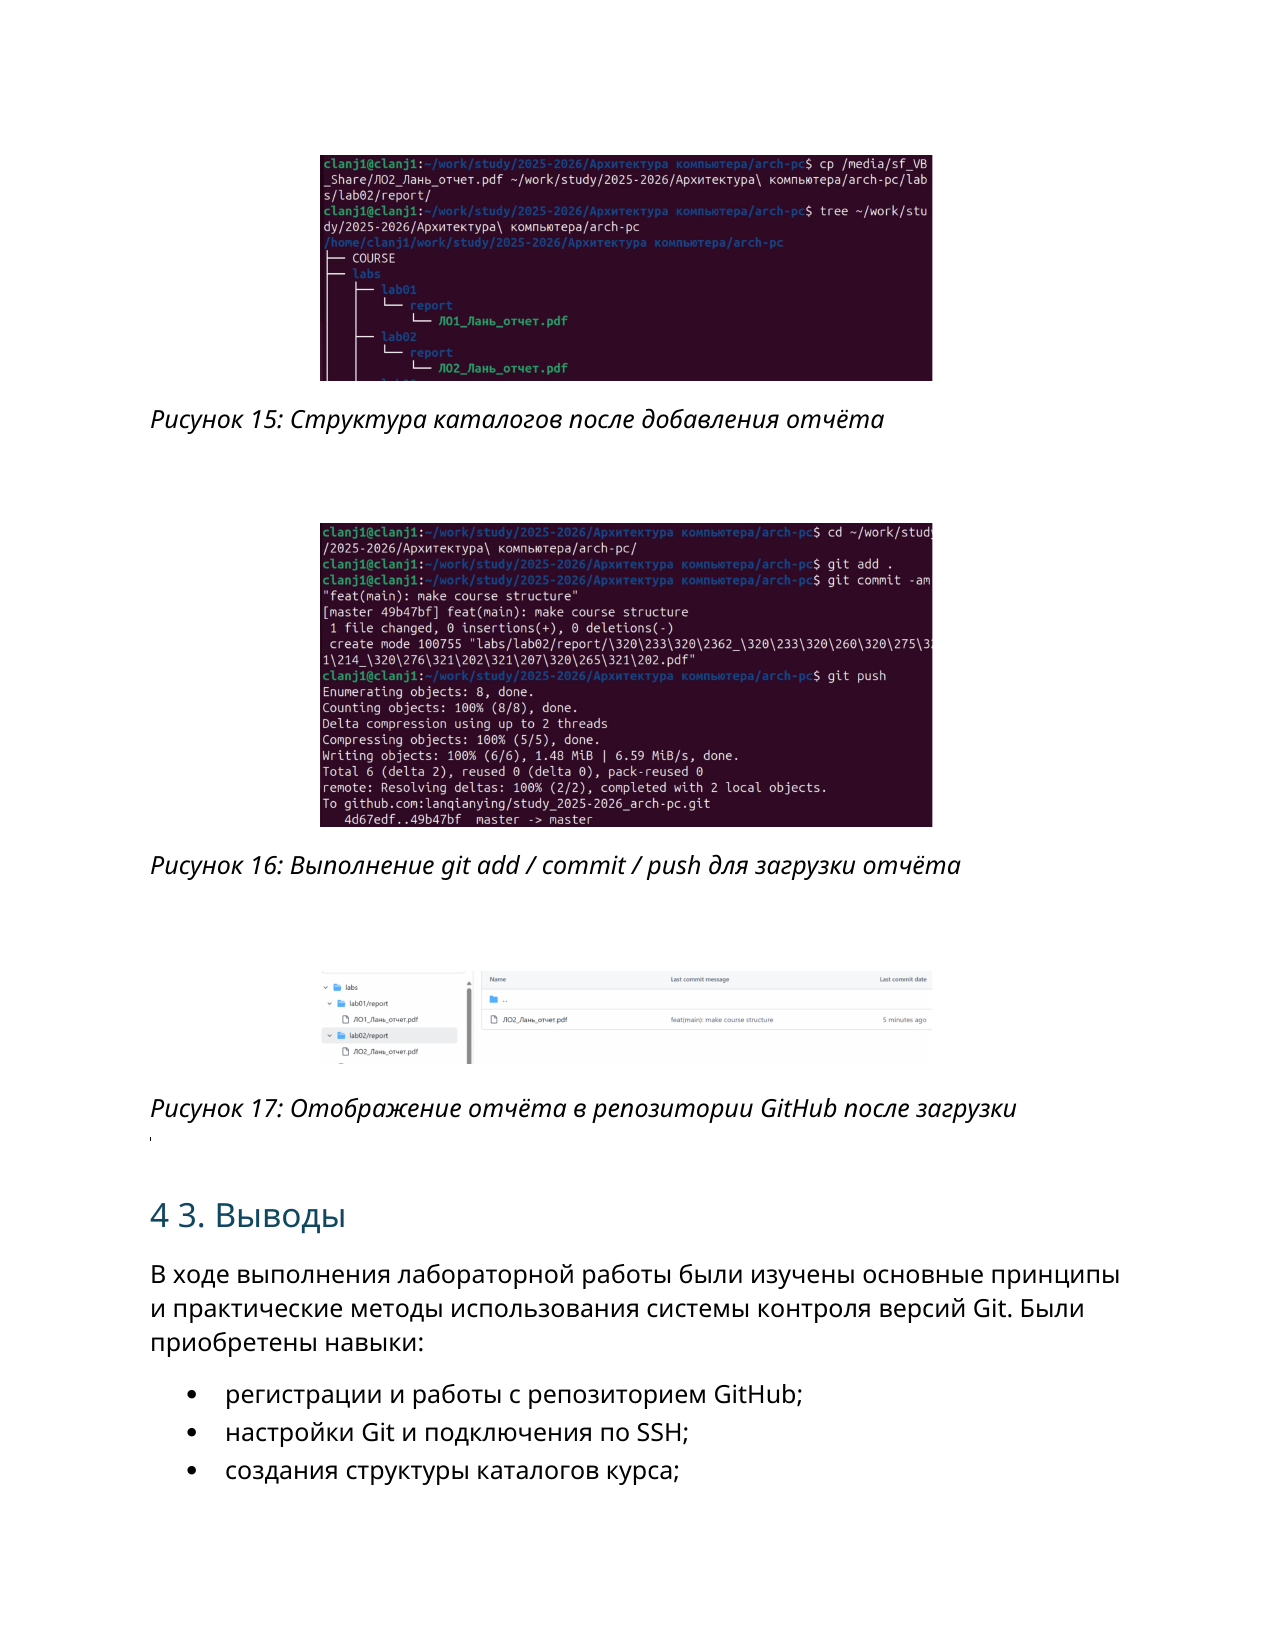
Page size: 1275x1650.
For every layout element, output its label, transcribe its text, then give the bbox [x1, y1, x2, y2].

picture [320, 969, 933, 1070]
list настройки Git и подключения по SSH; [187, 1415, 1125, 1449]
subtitle 4 3. Выводы [150, 1192, 1125, 1237]
text В ходе выполнения лабораторной работы были изучены основные принципы и практические методы использования системы контроля версий Git. Были приобретены навыки: [150, 1256, 1125, 1358]
list регистрации и работы с репозиторием GitHub; [187, 1377, 1125, 1411]
table_header Рисунок 17: Отображение отчёта в репозитории GitHub после загрузки [139, 966, 1114, 1137]
picture [320, 523, 933, 827]
list создания структуры каталогов курса; [187, 1453, 1125, 1487]
table_header Рисунок 15: Структура каталогов после добавления отчёта [139, 150, 1114, 448]
table_header Рисунок 16: Выполнение git add / commit / push для загрузки отчёта [139, 519, 1114, 894]
picture [320, 153, 933, 381]
